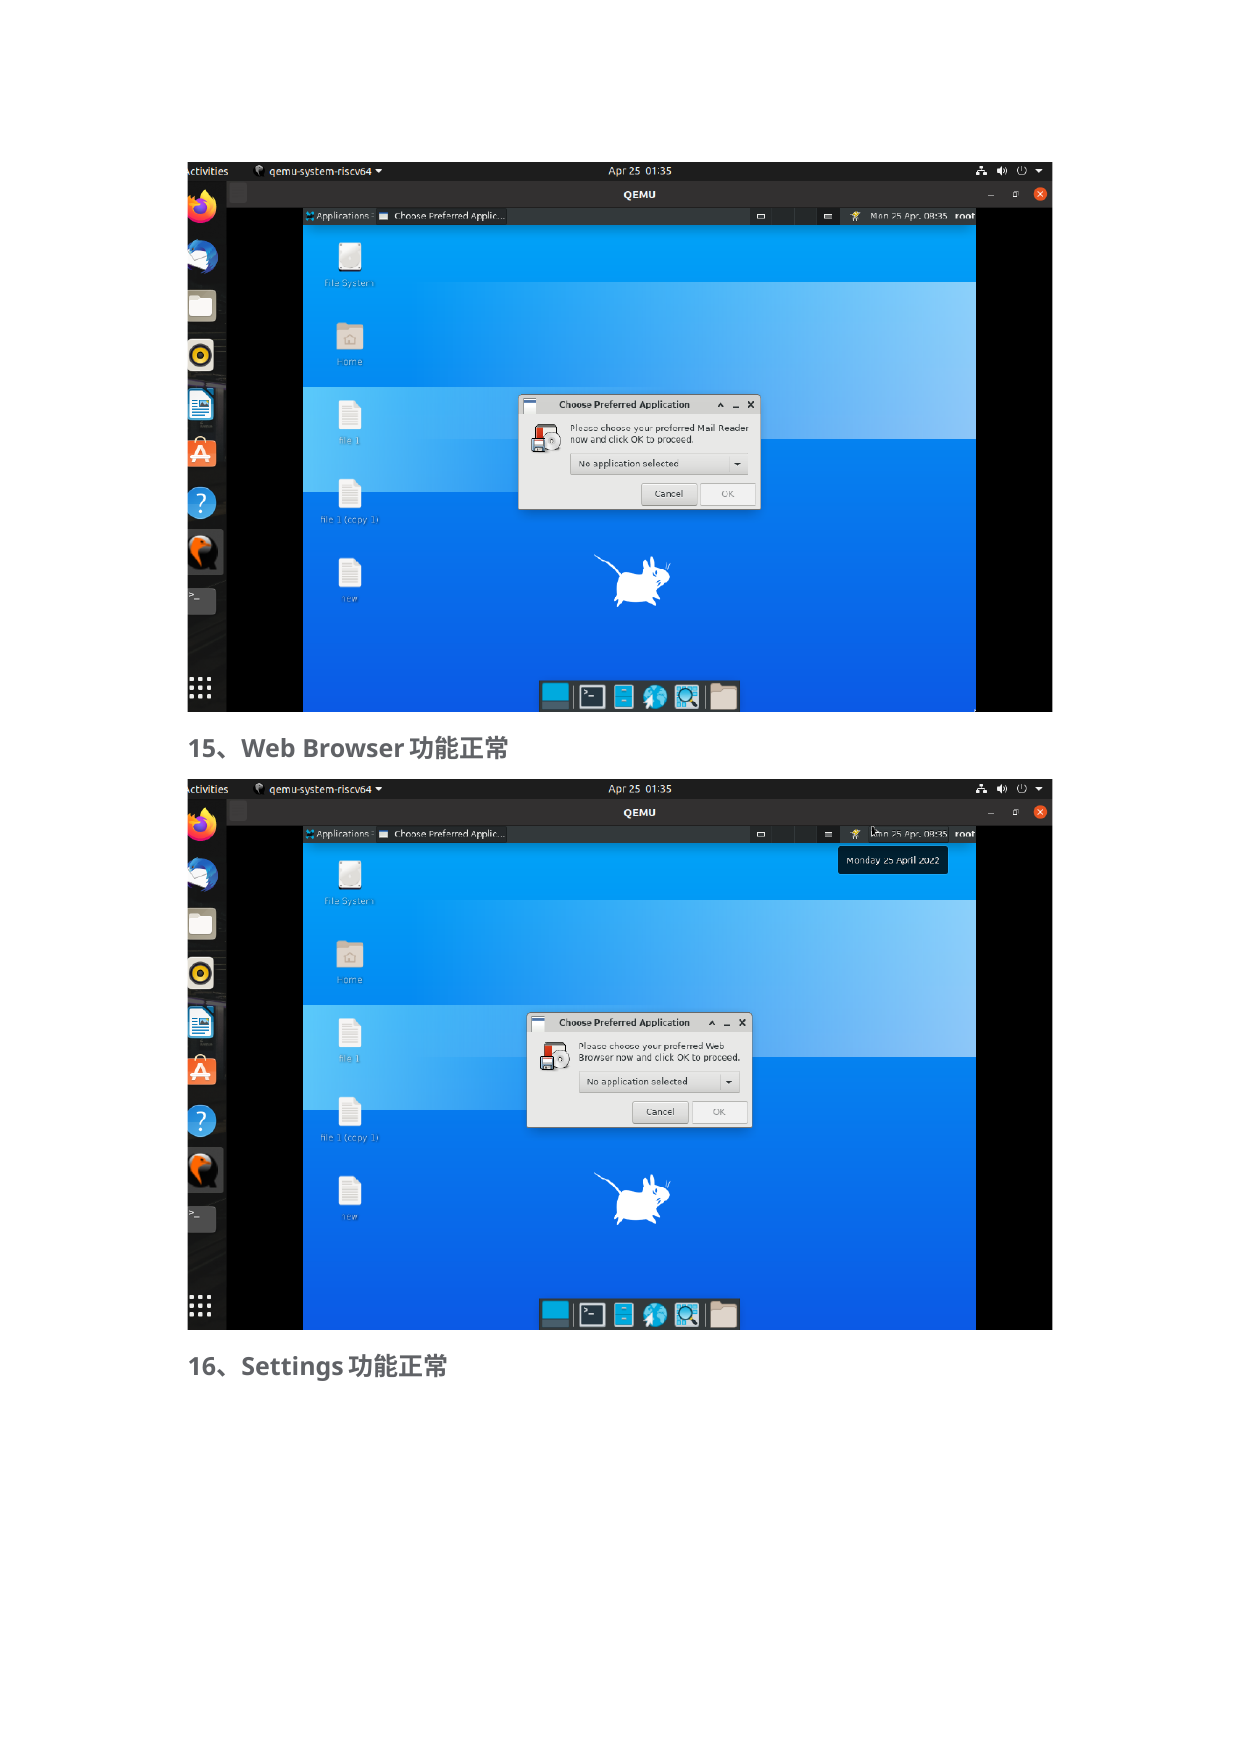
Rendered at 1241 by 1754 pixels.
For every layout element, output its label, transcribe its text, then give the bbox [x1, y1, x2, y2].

picture [187, 162, 1053, 712]
text 15、Web Browser功能正常 [187, 714, 1053, 779]
picture [187, 779, 1053, 1330]
text 16、Settings功能正常 [187, 1332, 1053, 1397]
